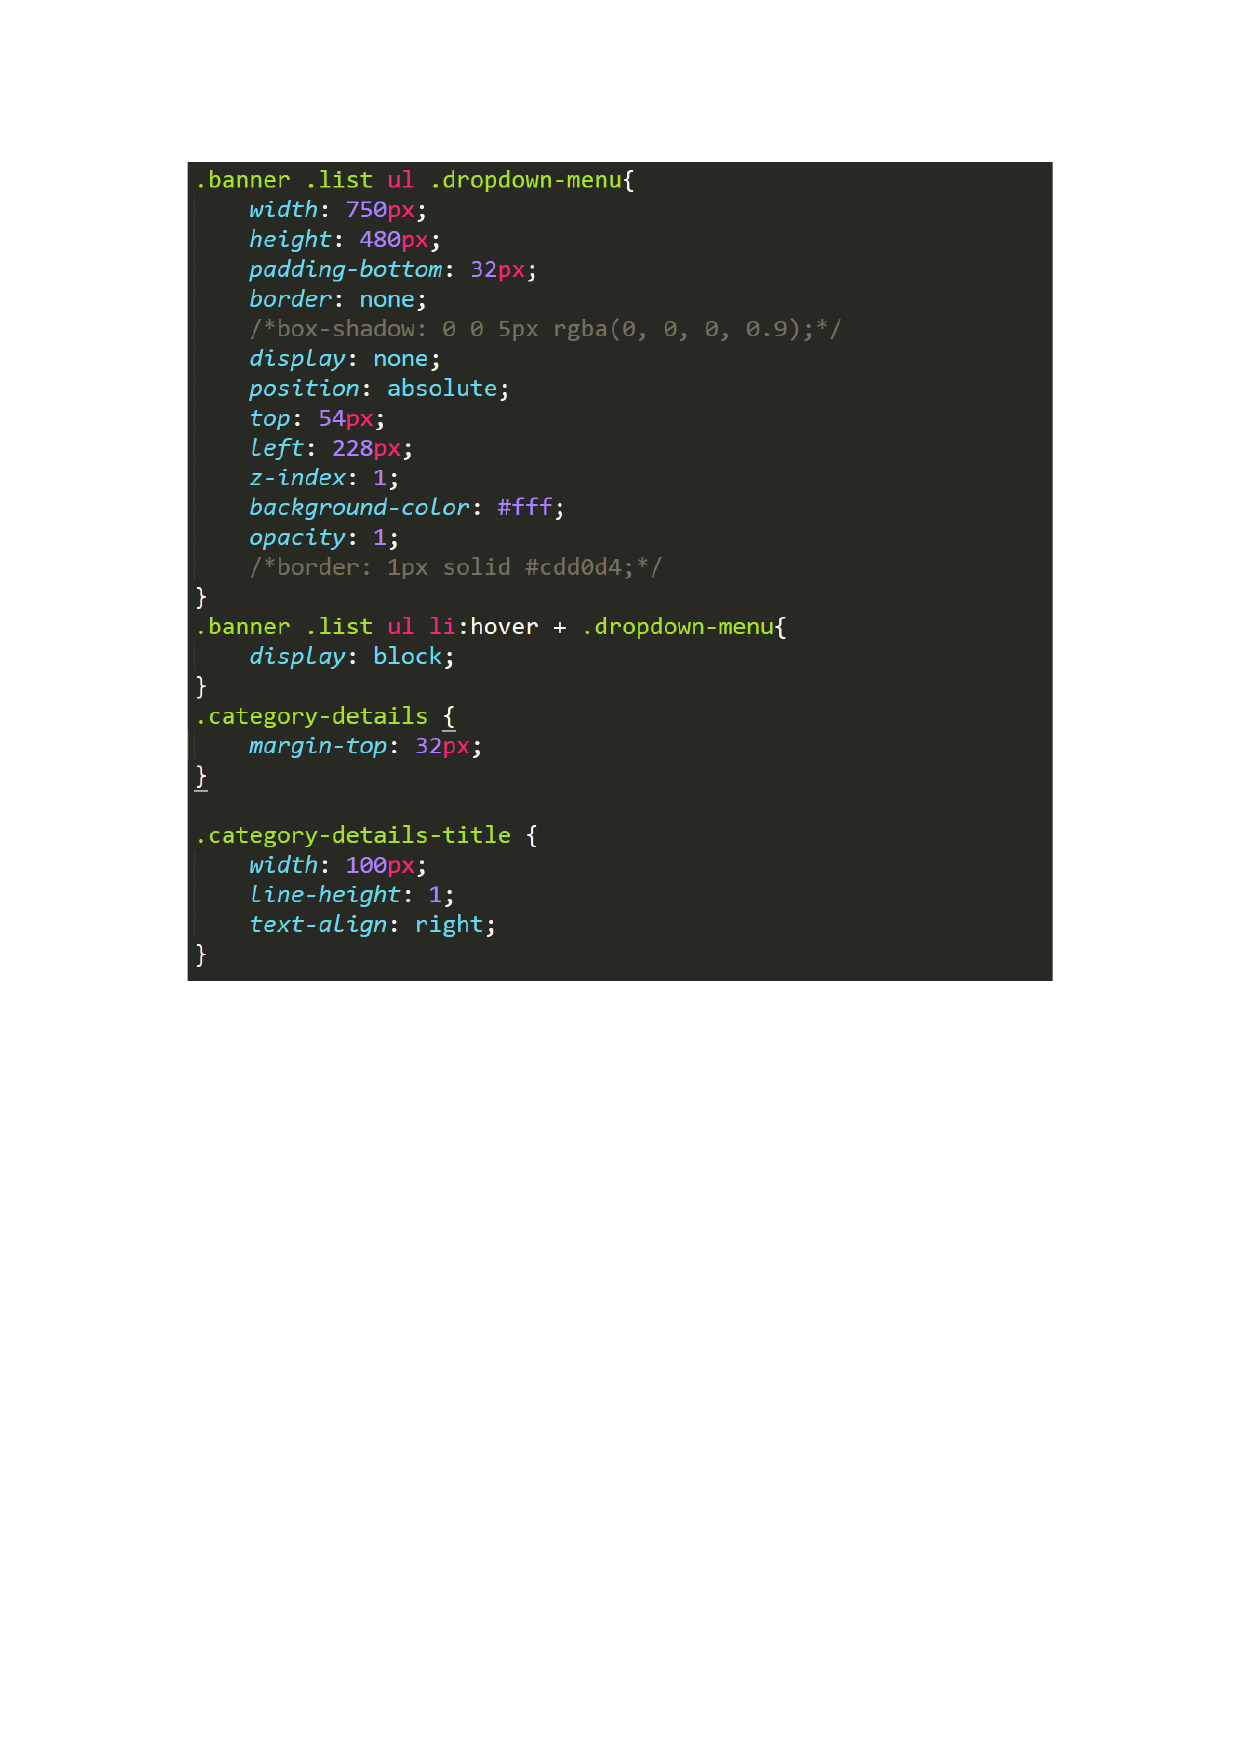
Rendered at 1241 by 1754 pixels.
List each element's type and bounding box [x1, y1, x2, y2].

picture [187, 162, 1053, 981]
